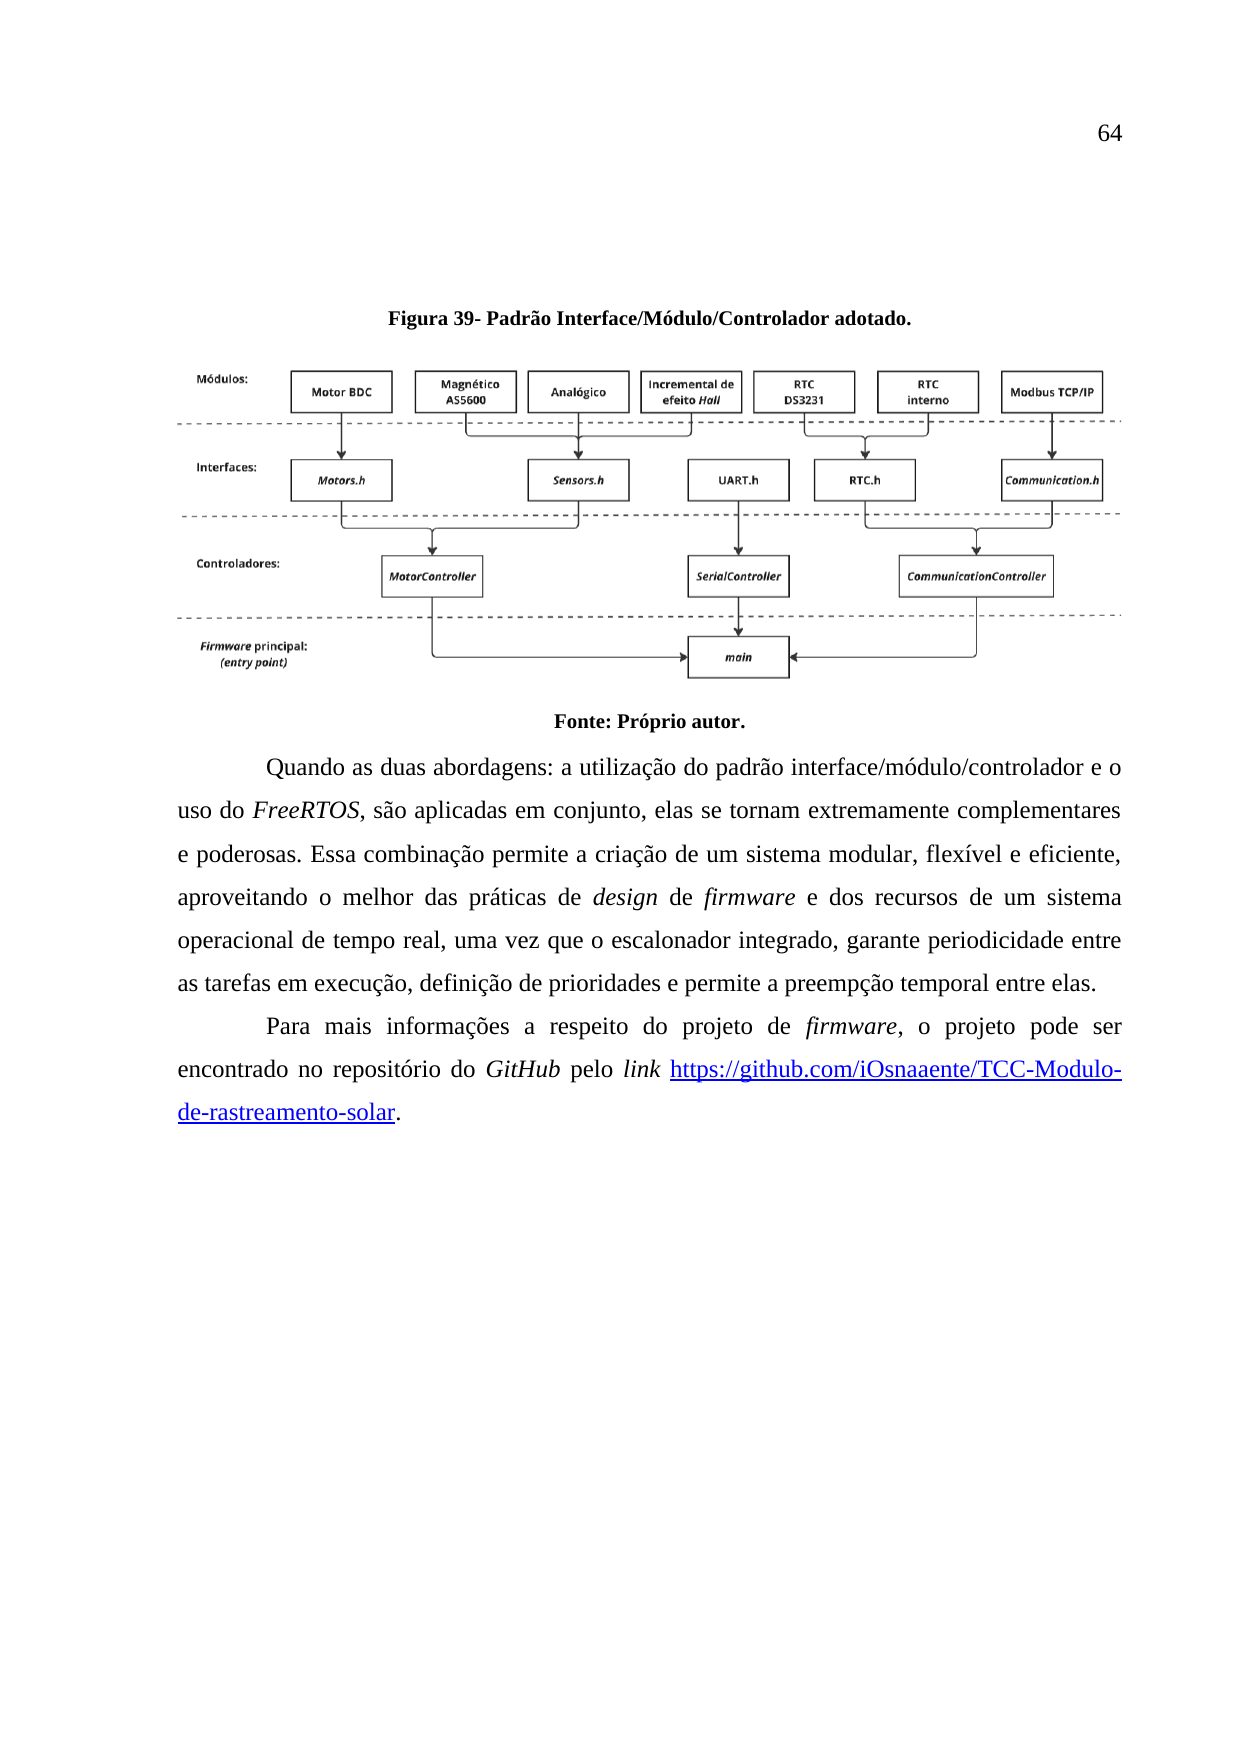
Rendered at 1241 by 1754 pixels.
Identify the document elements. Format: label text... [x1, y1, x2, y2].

text Fonte: Próprio autor. [177, 709, 1122, 733]
text Para mais informações a respeito do projeto de firmware, o projeto pode ser encontrado no repositório do GitHub pelo link https://github.com/iOsnaaente/TCC-Modulo-de-rastreamento-solar. [177, 1011, 1122, 1126]
text Quando as duas abordagens: a utilização do padrão interface/módulo/controlador e o uso do FreeRTOS, são aplicadas em conjunto, elas se tornam extremamente complementares e poderosas. Essa combinação permite a criação de um sistema modular, flexível e eficiente, aproveitando o melhor das práticas de design de firmware e dos recursos de um sistema operacional de tempo real, uma vez que o escalonador integrado, garante periodicidade entre as tarefas em execução, definição de prioridades e permite a preempção temporal entre elas. [177, 752, 1122, 997]
text Figura 39- Padrão Interface/Módulo/Controlador adotado. [177, 306, 1122, 330]
picture [177, 349, 1122, 696]
